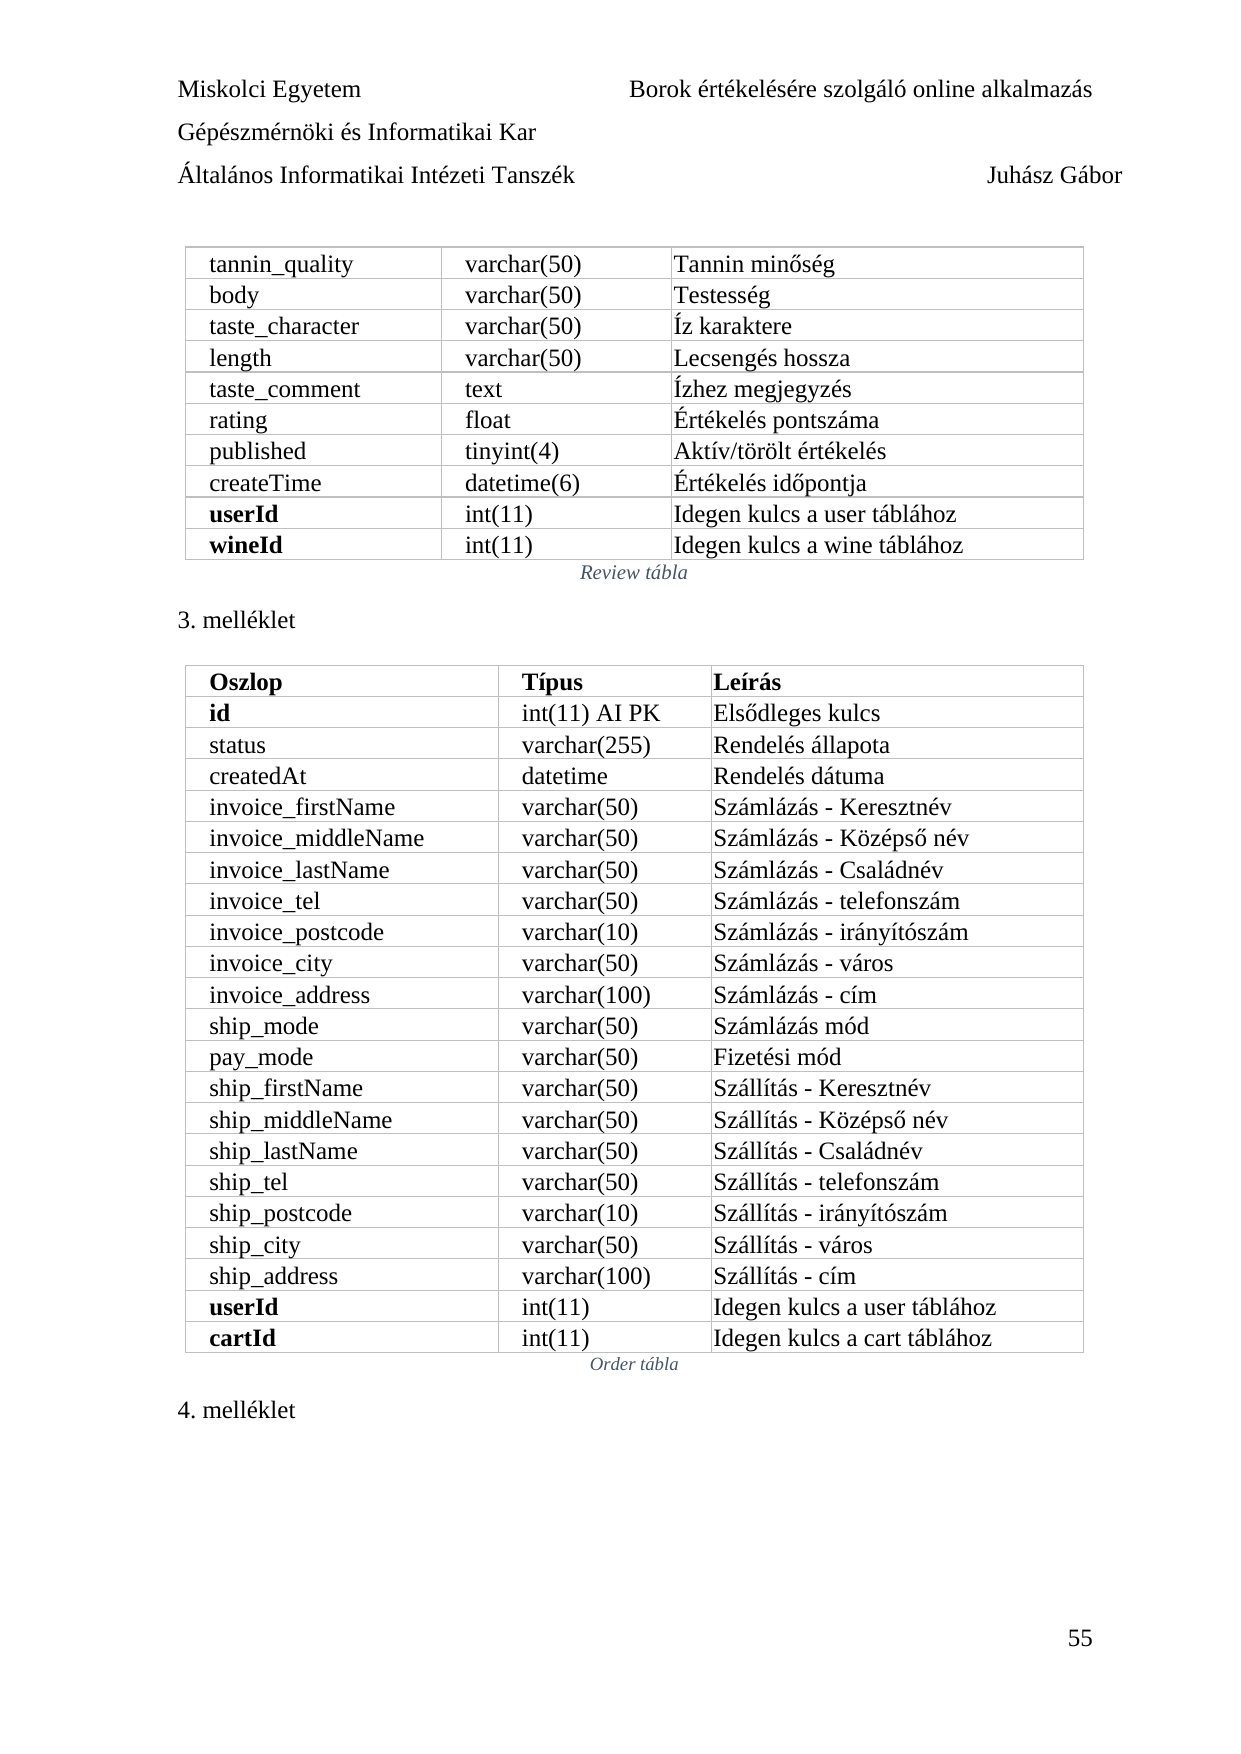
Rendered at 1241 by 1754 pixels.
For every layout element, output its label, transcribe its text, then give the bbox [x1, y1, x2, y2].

table_cell Szállítás - cím [712, 1259, 1083, 1289]
table_cell varchar(10) [499, 916, 711, 946]
table_cell ship_tel [186, 1166, 498, 1196]
table_cell varchar(50) [442, 248, 671, 278]
table_cell Tannin minőség [672, 248, 1083, 278]
table_cell userId [186, 498, 441, 528]
table_cell Szállítás - Családnév [712, 1134, 1083, 1164]
table_cell varchar(50) [499, 1228, 711, 1258]
table_cell rating [186, 404, 441, 434]
table_cell Idegen kulcs a cart táblához [712, 1322, 1083, 1352]
table_cell invoice_address [186, 978, 498, 1008]
table_cell Szállítás - város [712, 1228, 1083, 1258]
table_cell Szállítás - Középső név [712, 1103, 1083, 1133]
table_cell Szállítás - Keresztnév [712, 1072, 1083, 1102]
table_cell wineId [186, 529, 441, 559]
table_cell varchar(50) [499, 884, 711, 914]
table_cell Számlázás - város [712, 947, 1083, 977]
text Order tábla [177, 1353, 1092, 1375]
table_cell invoice_firstName [186, 791, 498, 821]
table_cell Rendelés dátuma [712, 759, 1083, 789]
table_cell Szállítás - telefonszám [712, 1166, 1083, 1196]
table_cell varchar(255) [499, 728, 711, 758]
table_cell int(11) AI PK [499, 697, 711, 727]
table_cell tinyint(4) [442, 435, 671, 465]
table_cell Értékelés pontszáma [672, 404, 1083, 434]
table_cell varchar(50) [499, 1072, 711, 1102]
table_cell varchar(100) [499, 1259, 711, 1289]
table_cell taste_character [186, 310, 441, 340]
table_cell invoice_tel [186, 884, 498, 914]
table_header Leírás [712, 666, 1083, 696]
table_cell varchar(50) [442, 310, 671, 340]
table_cell invoice_middleName [186, 822, 498, 852]
table_cell Idegen kulcs a user táblához [672, 498, 1083, 528]
table_cell float [442, 404, 671, 434]
table_cell varchar(50) [499, 1134, 711, 1164]
table_cell varchar(50) [499, 1009, 711, 1039]
table_cell Számlázás - irányítószám [712, 916, 1083, 946]
table_cell length [186, 341, 441, 371]
table_cell text [442, 373, 671, 403]
text 4. melléklet [177, 1396, 1092, 1424]
table_cell Idegen kulcs a wine táblához [672, 529, 1083, 559]
table_cell Lecsengés hossza [672, 341, 1083, 371]
table_cell Elsődleges kulcs [712, 697, 1083, 727]
table_header Típus [499, 666, 711, 696]
table_cell ship_mode [186, 1009, 498, 1039]
table_cell invoice_postcode [186, 916, 498, 946]
table_cell Ízhez megjegyzés [672, 373, 1083, 403]
table_cell Számlázás - Családnév [712, 853, 1083, 883]
text Review tábla [177, 560, 1092, 584]
table_cell varchar(10) [499, 1197, 711, 1227]
table_cell cartId [186, 1322, 498, 1352]
table_cell Fizetési mód [712, 1041, 1083, 1071]
table_cell invoice_lastName [186, 853, 498, 883]
table_cell varchar(50) [499, 791, 711, 821]
table_cell varchar(50) [442, 341, 671, 371]
table_cell pay_mode [186, 1041, 498, 1071]
table_cell ship_address [186, 1259, 498, 1289]
table_cell int(11) [499, 1322, 711, 1352]
table_cell Rendelés állapota [712, 728, 1083, 758]
table_cell datetime [499, 759, 711, 789]
table_cell taste_comment [186, 373, 441, 403]
table_cell varchar(50) [442, 279, 671, 309]
table_cell Számlázás - cím [712, 978, 1083, 1008]
table_cell userId [186, 1291, 498, 1321]
table_header Oszlop [186, 666, 498, 696]
table_cell ship_middleName [186, 1103, 498, 1133]
table_cell ship_lastName [186, 1134, 498, 1164]
table_cell int(11) [442, 529, 671, 559]
table_cell body [186, 279, 441, 309]
table_cell Számlázás - Keresztnév [712, 791, 1083, 821]
table_cell Számlázás - telefonszám [712, 884, 1083, 914]
table_cell id [186, 697, 498, 727]
table_cell ship_firstName [186, 1072, 498, 1102]
table_cell int(11) [499, 1291, 711, 1321]
table_cell Aktív/törölt értékelés [672, 435, 1083, 465]
table_cell varchar(50) [499, 1166, 711, 1196]
table_cell Íz karaktere [672, 310, 1083, 340]
table_cell Testesség [672, 279, 1083, 309]
table_cell Idegen kulcs a user táblához [712, 1291, 1083, 1321]
table_cell tannin_quality [186, 248, 441, 278]
table_cell Számlázás - Középső név [712, 822, 1083, 852]
table_cell createdAt [186, 759, 498, 789]
table_cell ship_city [186, 1228, 498, 1258]
table_cell datetime(6) [442, 466, 671, 496]
table_cell varchar(50) [499, 947, 711, 977]
table_cell varchar(50) [499, 1041, 711, 1071]
table_cell Szállítás - irányítószám [712, 1197, 1083, 1227]
table_cell varchar(50) [499, 853, 711, 883]
table_cell Értékelés időpontja [672, 466, 1083, 496]
table_cell ship_postcode [186, 1197, 498, 1227]
table_cell int(11) [442, 498, 671, 528]
table_cell published [186, 435, 441, 465]
table_cell varchar(50) [499, 1103, 711, 1133]
table_cell varchar(100) [499, 978, 711, 1008]
table_cell varchar(50) [499, 822, 711, 852]
table_cell Számlázás mód [712, 1009, 1083, 1039]
table_cell createTime [186, 466, 441, 496]
table_cell invoice_city [186, 947, 498, 977]
text 3. melléklet [177, 605, 1092, 633]
table_cell status [186, 728, 498, 758]
